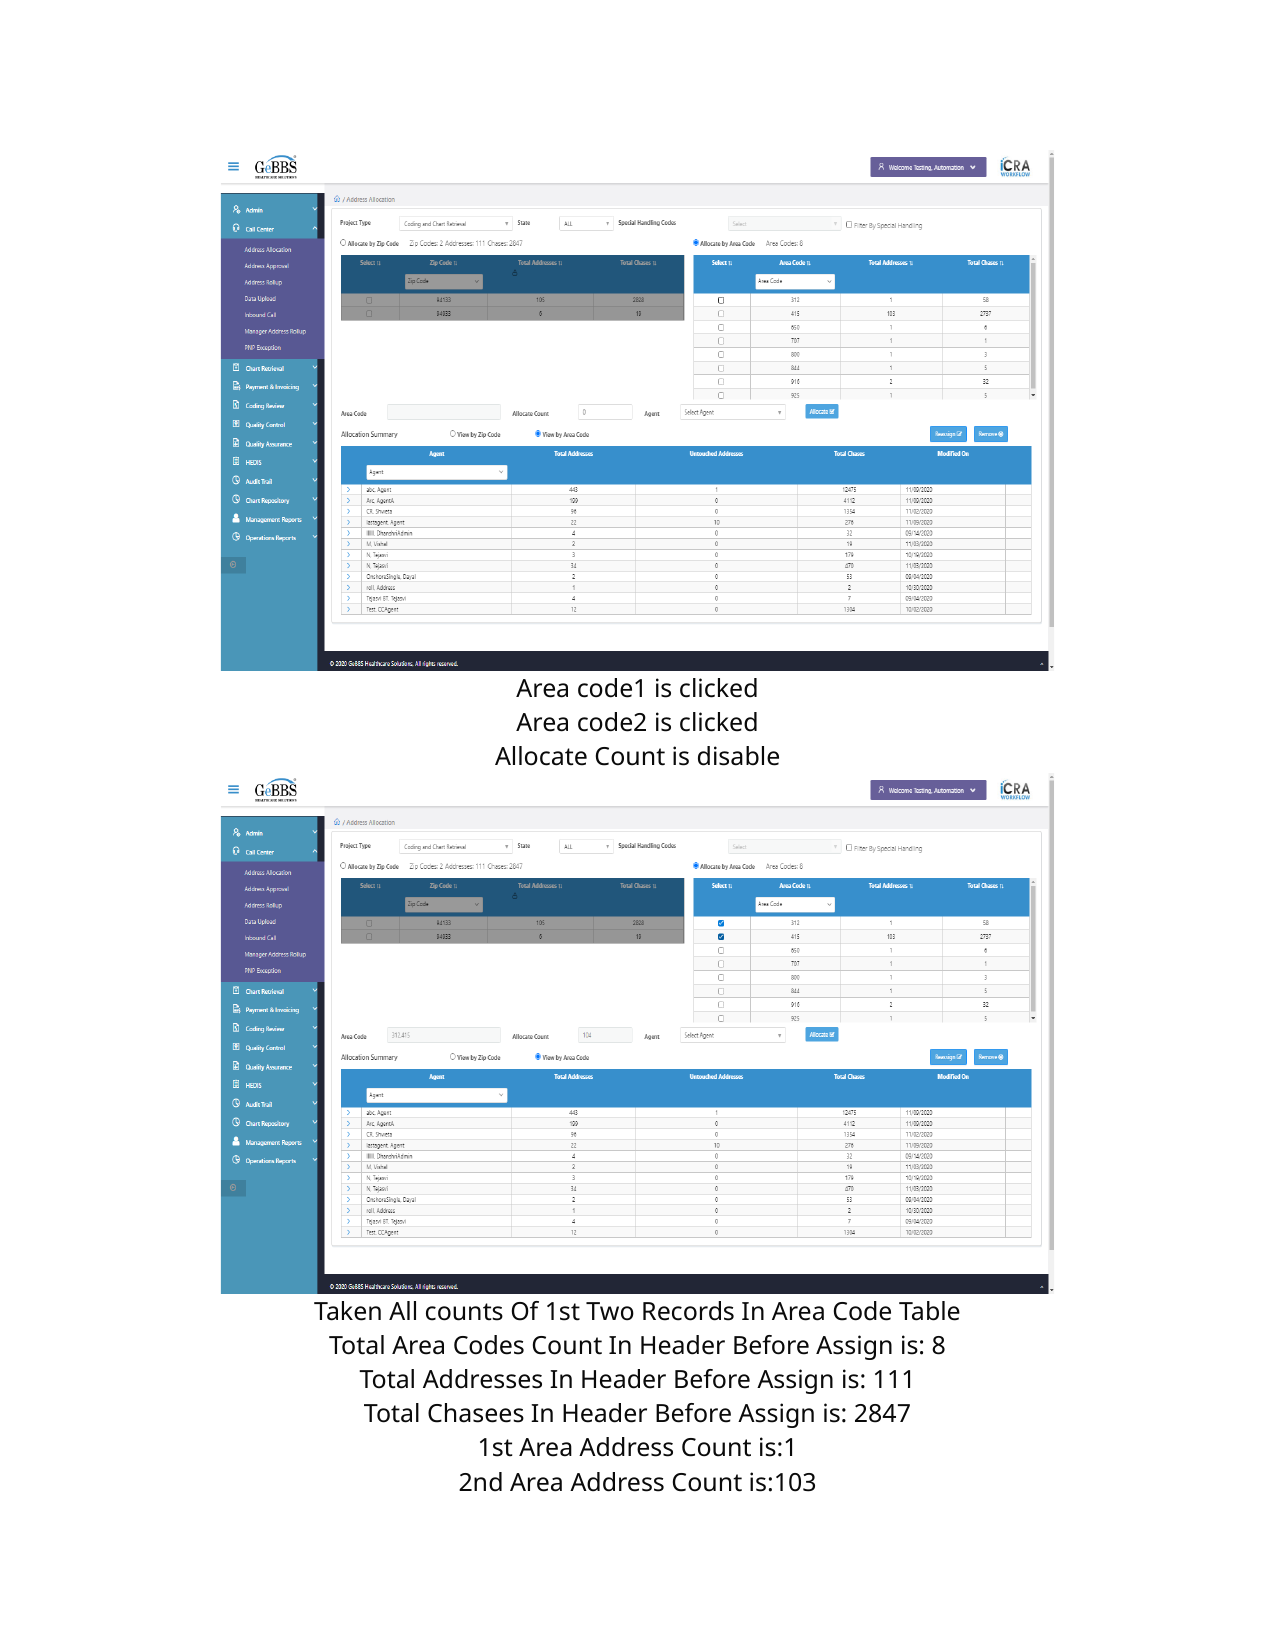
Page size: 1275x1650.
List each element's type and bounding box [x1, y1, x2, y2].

picture [220, 773, 1055, 1294]
picture [220, 150, 1055, 671]
text [150, 150, 1125, 1498]
